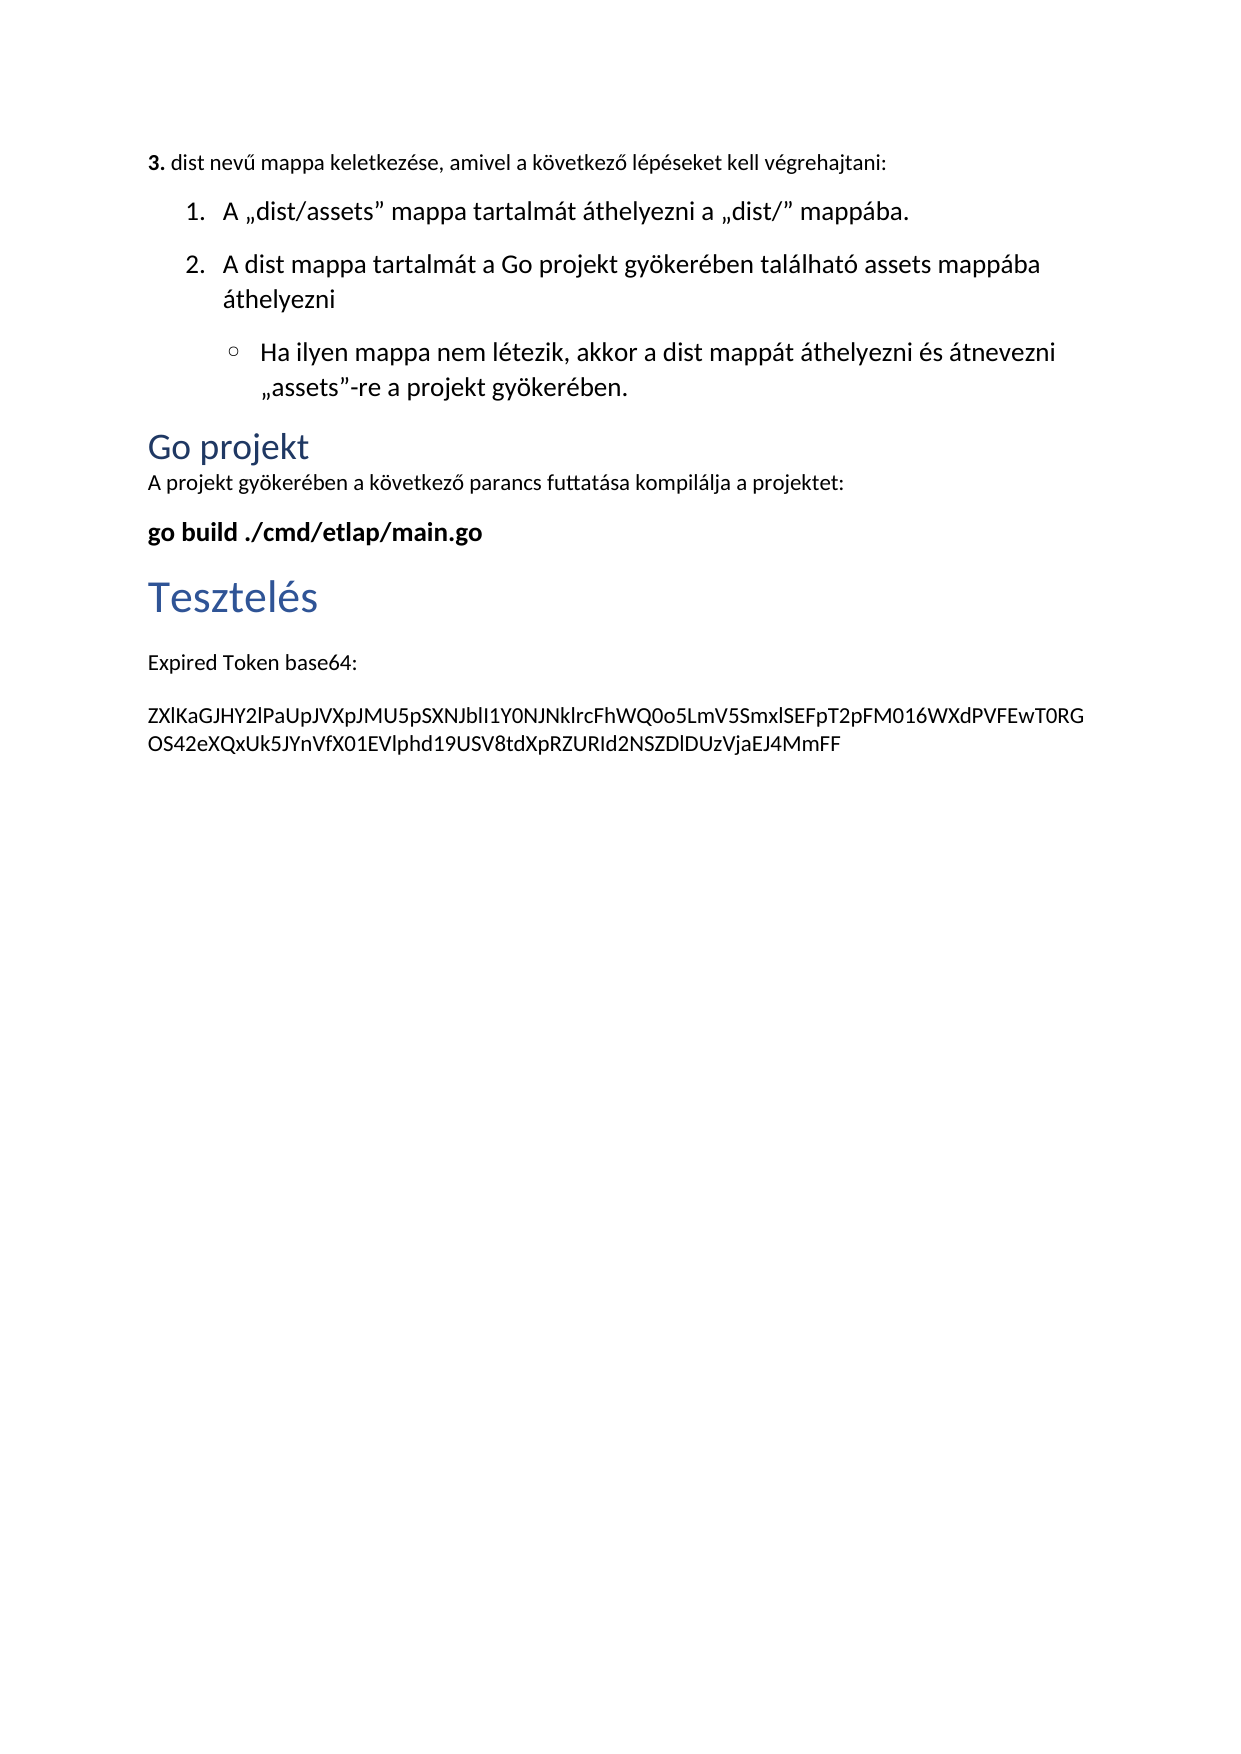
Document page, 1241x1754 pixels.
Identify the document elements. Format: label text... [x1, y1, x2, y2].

text A projekt gyökerében a következő parancs futtatása kompilálja a projektet: [148, 468, 1093, 496]
text Expired Token base64: [148, 648, 1093, 677]
text ZXlKaGJHY2lPaUpJVXpJMU5pSXNJblI1Y0NJNklrcFhWQ0o5LmV5SmxlSEFpT2pFM016WXdPVFEwT0RGOS42eXQxUk5JYnVfX01EVlphd19USV8tdXpRZURId2NSZDlDUzVjaEJ4MmFF [148, 702, 1093, 758]
subtitle Go projekt [148, 423, 1093, 468]
list A dist mappa tartalmát a Go projekt gyökerében található assets mappába áthelyezni [185, 247, 1093, 315]
subtitle Tesztelés [148, 568, 1093, 623]
text 3. dist nevű mappa keletkezése, amivel a következő lépéseket kell végrehajtani: [148, 148, 1093, 176]
list Ha ilyen mappa nem létezik, akkor a dist mappát áthelyezni és átnevezni „assets”-re a projekt gyökerében. [223, 335, 1093, 403]
list A „dist/assets” mappa tartalmát áthelyezni a „dist/” mappába. [185, 194, 1093, 227]
text go build ./cmd/etlap/main.go [148, 515, 1093, 548]
